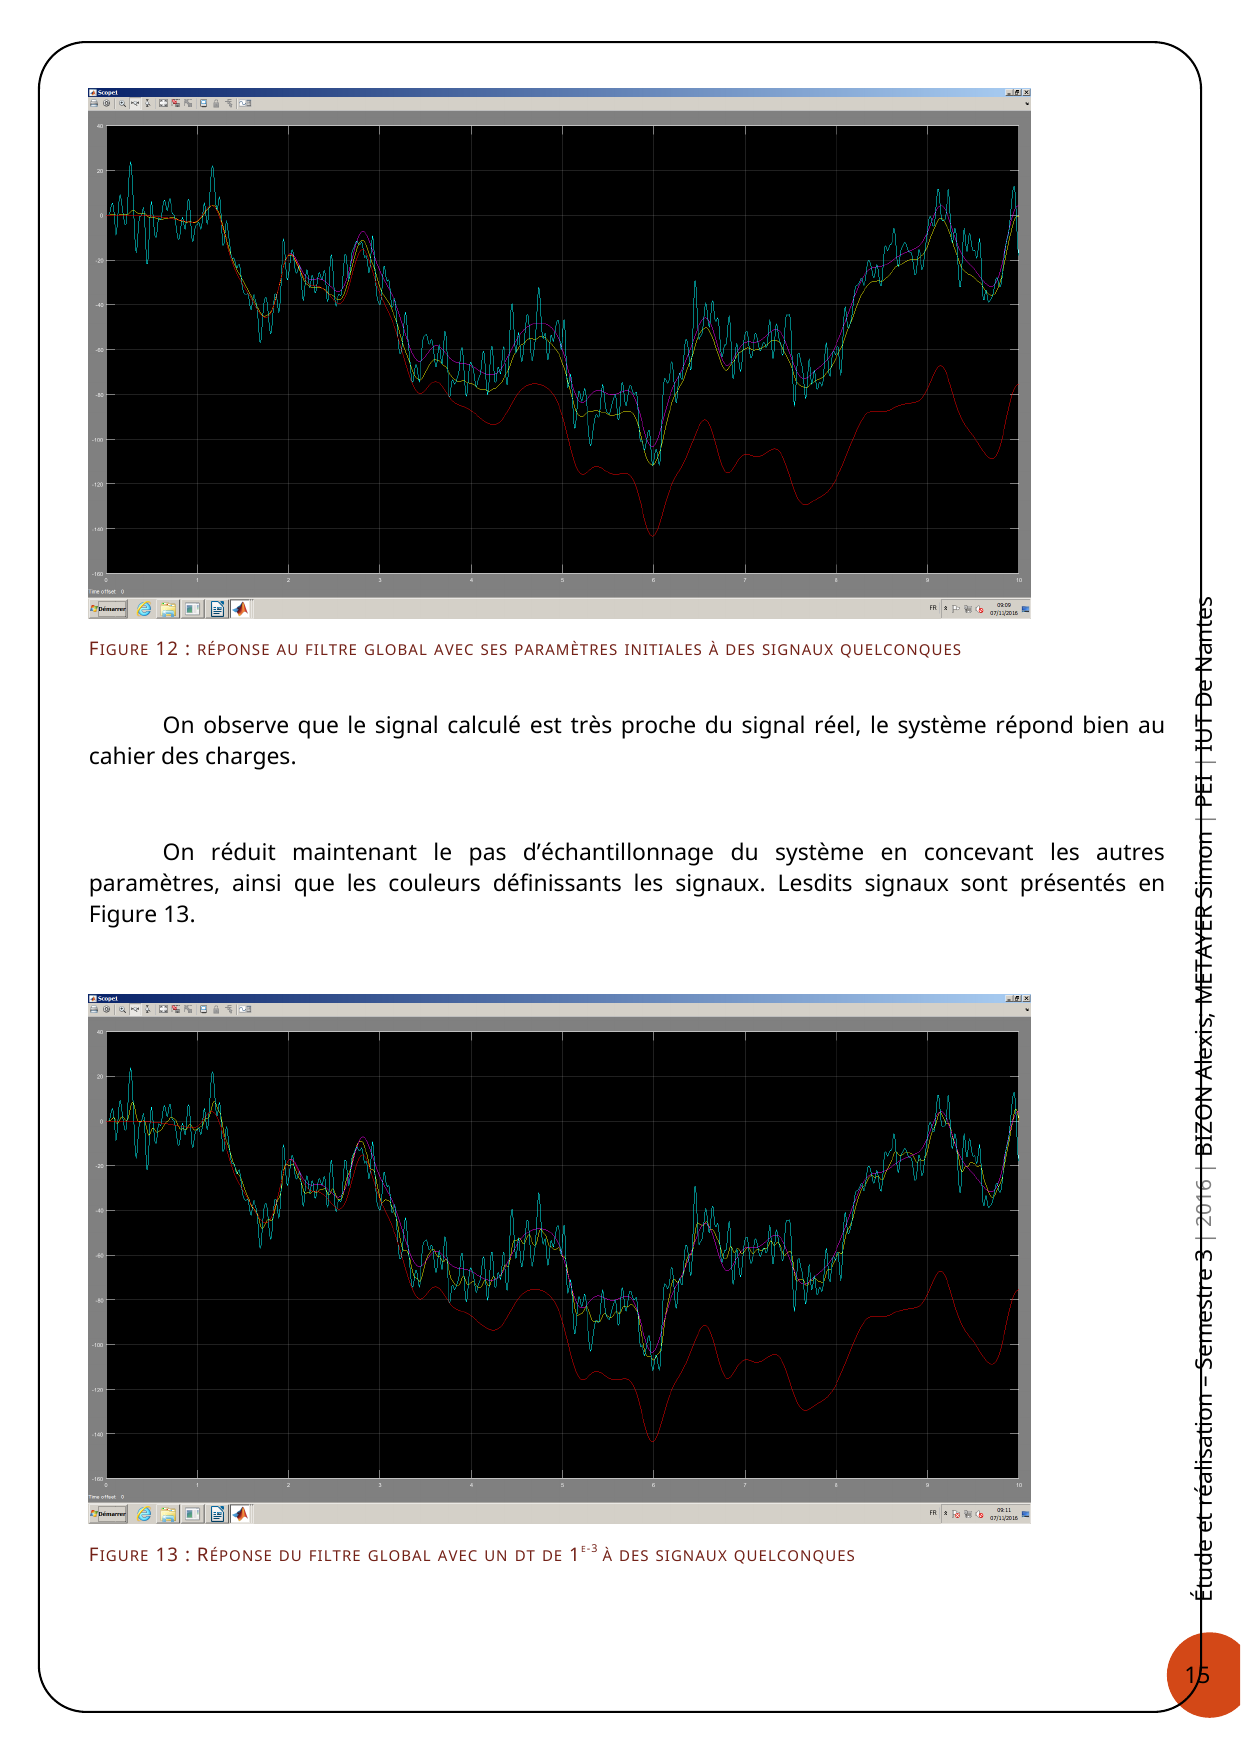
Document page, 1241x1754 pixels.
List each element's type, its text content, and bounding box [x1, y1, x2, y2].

text Figure 12 : réponse au filtre global avec ses paramètres initiales à des signaux quelconques [89, 635, 1166, 661]
text Figure 13 : Réponse du filtre global avec un dt de 1e-3 à des signaux quelconques [89, 1541, 1166, 1566]
text On observe que le signal calculé est très proche du signal réel, le système répond bien au cahier des charges. [89, 709, 1166, 771]
picture [88, 88, 1031, 619]
picture [88, 994, 1031, 1524]
text On réduit maintenant le pas d’échantillonnage du système en concevant les autres paramètres, ainsi que les couleurs définissants les signaux. Lesdits signaux sont présentés en Figure 13. [89, 836, 1166, 929]
